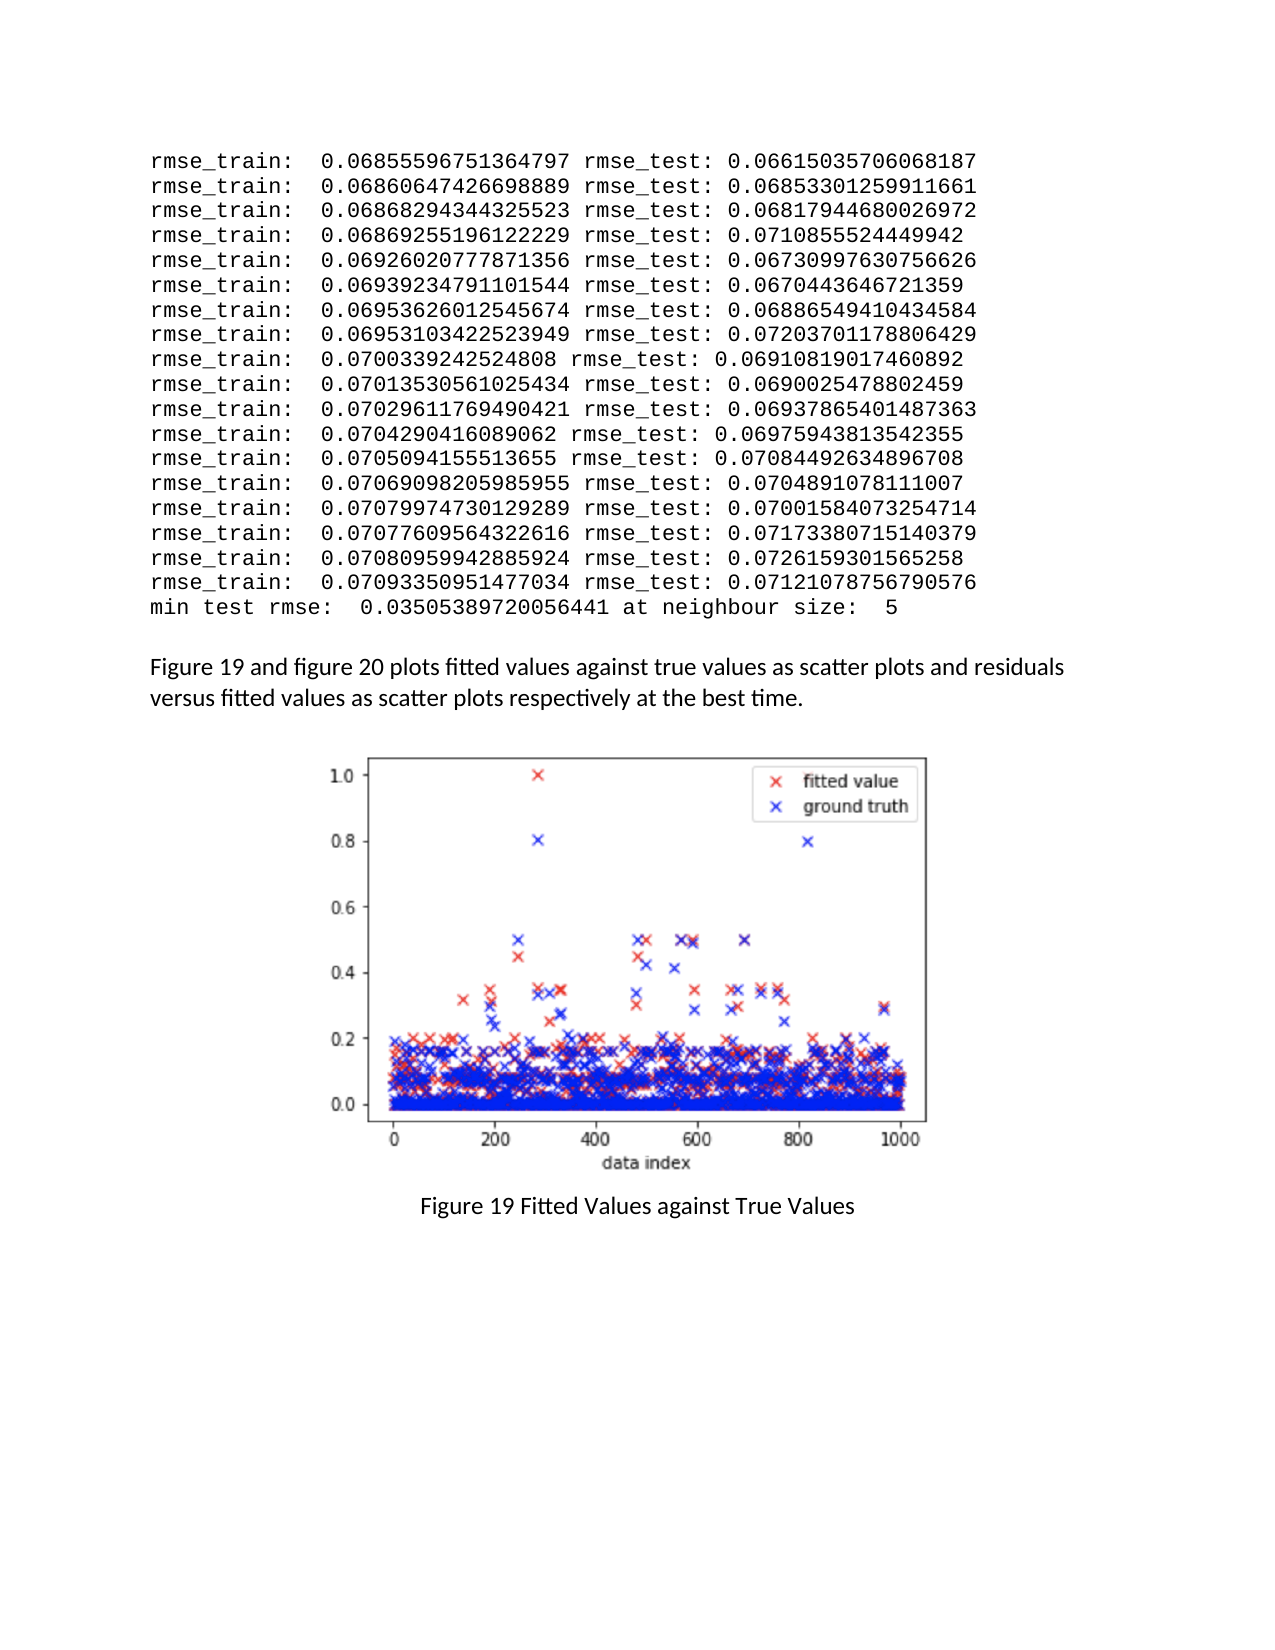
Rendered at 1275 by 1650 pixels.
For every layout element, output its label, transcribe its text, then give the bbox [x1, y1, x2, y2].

text rmse_train: 0.07013530561025434 rmse_test: 0.0690025478802459 [150, 373, 1125, 398]
text rmse_train: 0.06939234791101544 rmse_test: 0.0670443646721359 [150, 274, 1125, 299]
text rmse_train: 0.06926020777871356 rmse_test: 0.06730997630756626 [150, 249, 1125, 274]
text rmse_train: 0.06953103422523949 rmse_test: 0.07203701178806429 [150, 323, 1125, 348]
text Figure 19 and figure 20 plots fitted values against true values as scatter plots and residuals versus fitted values as scatter plots respectively at the best time. [150, 652, 1125, 713]
text rmse_train: 0.07080959942885924 rmse_test: 0.0726159301565258 [150, 547, 1125, 571]
text rmse_train: 0.0705094155513655 rmse_test: 0.07084492634896708 [150, 447, 1125, 472]
text rmse_train: 0.0704290416089062 rmse_test: 0.06975943813542355 [150, 423, 1125, 447]
text rmse_train: 0.06860647426698889 rmse_test: 0.06853301259911661 [150, 175, 1125, 199]
text rmse_train: 0.07077609564322616 rmse_test: 0.07173380715140379 [150, 522, 1125, 547]
text rmse_train: 0.06869255196122229 rmse_test: 0.0710855524449942 [150, 224, 1125, 249]
text rmse_train: 0.07079974730129289 rmse_test: 0.07001584073254714 [150, 497, 1125, 522]
text rmse_train: 0.07093350951477034 rmse_test: 0.07121078756790576 [150, 571, 1125, 596]
text rmse_train: 0.06868294344325523 rmse_test: 0.06817944680026972 [150, 199, 1125, 224]
text rmse_train: 0.06953626012545674 rmse_test: 0.06886549410434584 [150, 299, 1125, 323]
text rmse_train: 0.07069098205985955 rmse_test: 0.0704891078111007 [150, 472, 1125, 497]
text Figure 19 Fitted Values against True Values [150, 1190, 1125, 1221]
picture [298, 743, 977, 1191]
text rmse_train: 0.07029611769490421 rmse_test: 0.06937865401487363 [150, 398, 1125, 423]
text rmse_train: 0.06855596751364797 rmse_test: 0.06615035706068187 [150, 150, 1125, 175]
text min test rmse: 0.03505389720056441 at neighbour size: 5 [150, 596, 1125, 621]
text rmse_train: 0.0700339242524808 rmse_test: 0.06910819017460892 [150, 348, 1125, 373]
